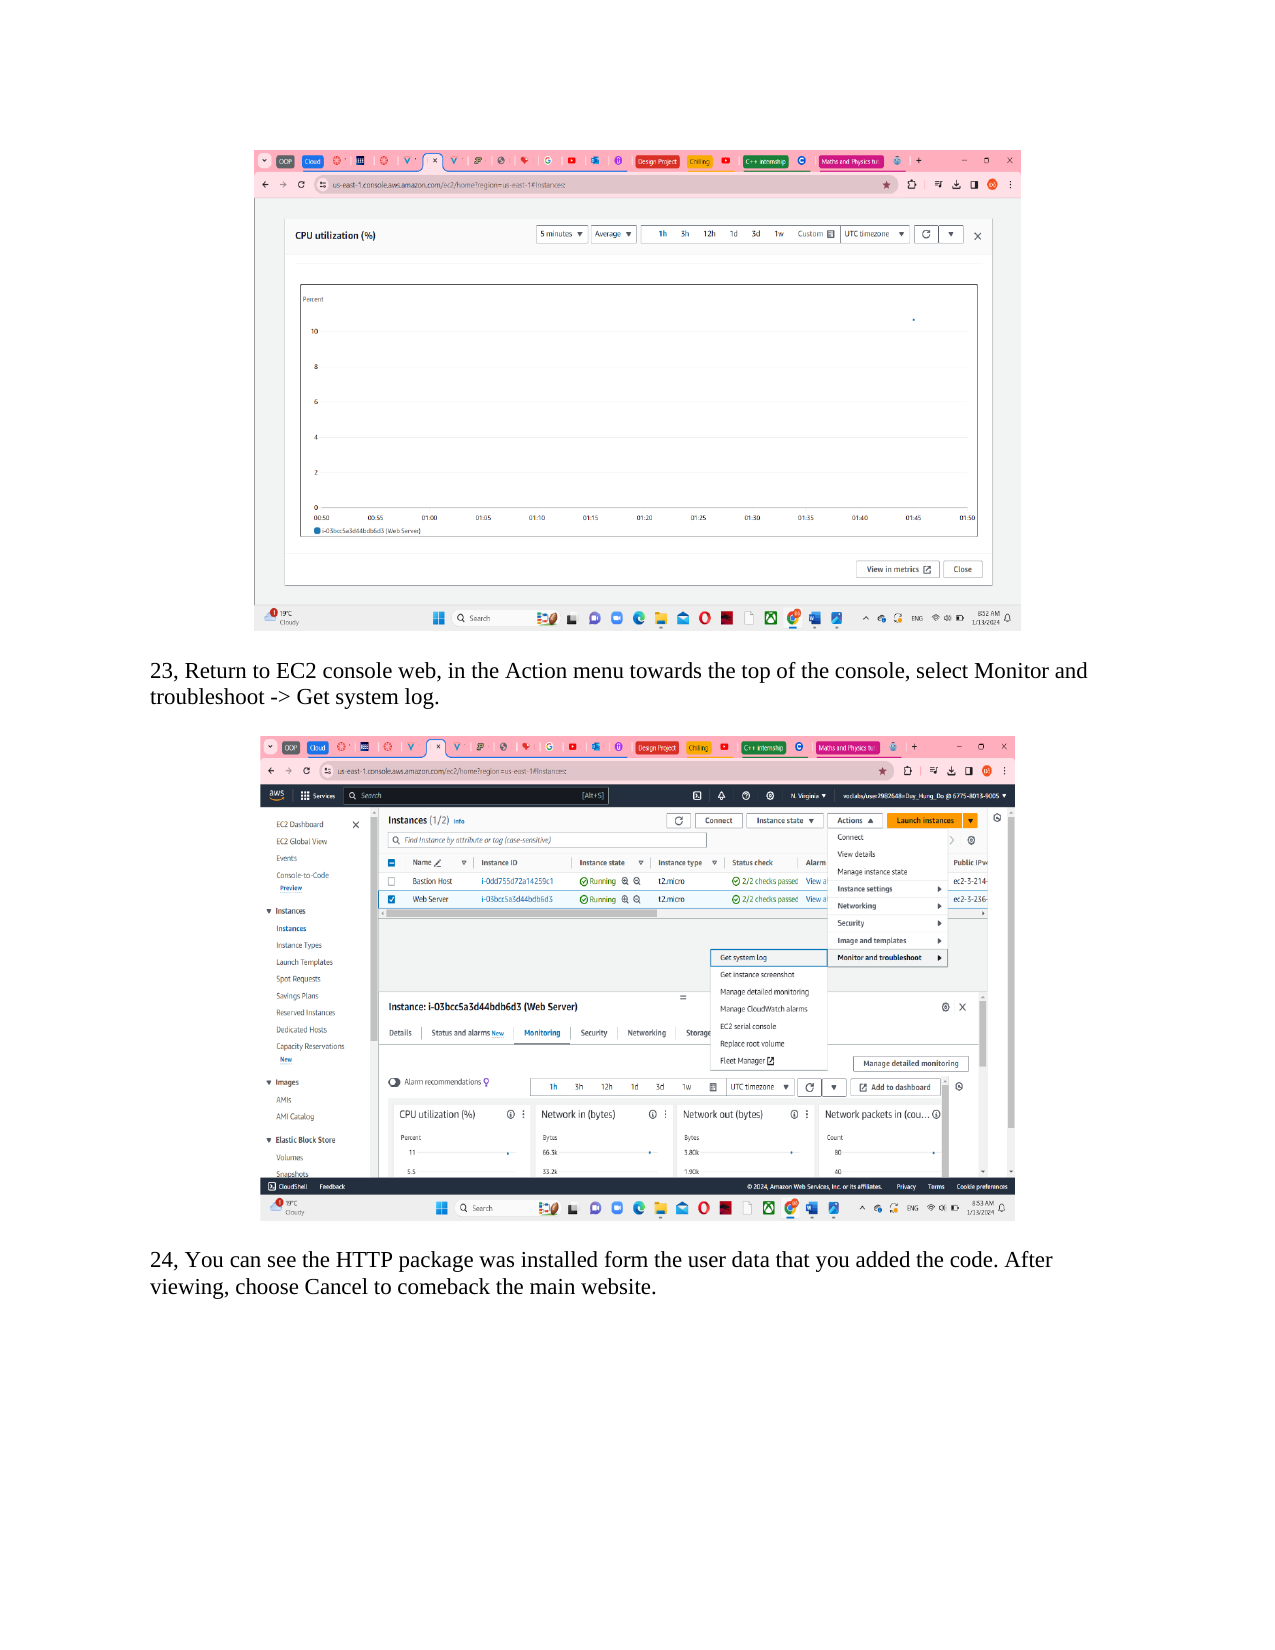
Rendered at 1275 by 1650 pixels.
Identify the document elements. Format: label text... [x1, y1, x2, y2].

text 23, Return to EC2 console web, in the Action menu towards the top of the console, select Monitor and troubleshoot -> Get system log. [150, 657, 1125, 710]
picture [260, 736, 1015, 1221]
text 24, You can see the HTTP package was installed form the user data that you added the code. After viewing, choose Cancel to comeback the main website. [150, 1246, 1125, 1299]
picture [254, 150, 1021, 631]
